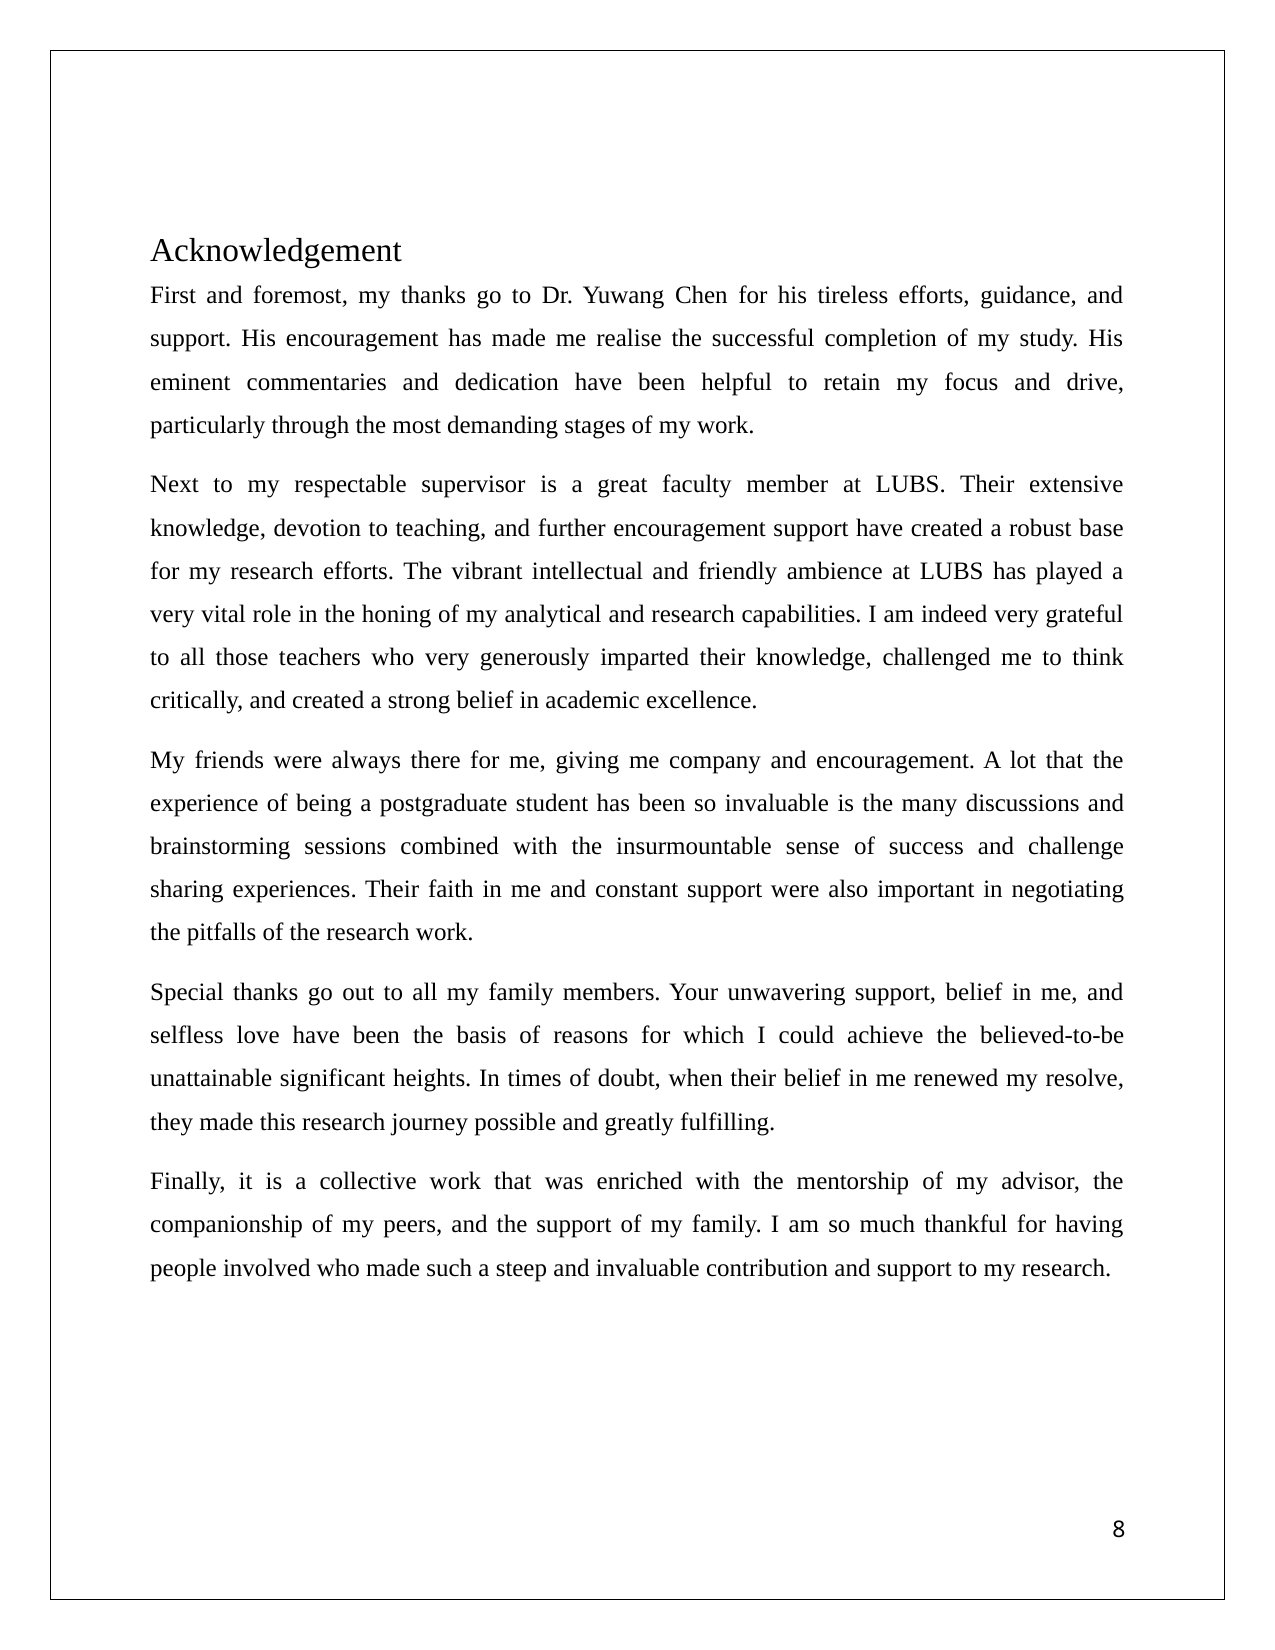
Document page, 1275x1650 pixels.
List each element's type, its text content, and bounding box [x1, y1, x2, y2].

text My friends were always there for me, giving me company and encouragement. A lot that the experience of being a postgraduate student has been so invaluable is the many discussions and brainstorming sessions combined with the insurmountable sense of success and challenge sharing experiences. Their faith in me and constant support were also important in negotiating the pitfalls of the research work. [150, 745, 1125, 946]
text Finally, it is a collective work that was enriched with the mentorship of my advisor, the companionship of my peers, and the support of my family. I am so much thankful for having people involved who made such a steep and invaluable contribution and support to my research. [150, 1166, 1125, 1281]
subtitle Acknowledgement [150, 231, 1125, 269]
text First and foremost, my thanks go to Dr. Yuwang Chen for his tireless efforts, guidance, and support. His encouragement has made me realise the successful completion of my study. His eminent commentaries and dedication have been helpful to retain my focus and drive, particularly through the most demanding stages of my work. [150, 280, 1125, 438]
text Special thanks go out to all my family members. Your unwavering support, belief in me, and selfless love have been the basis of reasons for which I could achieve the believed-to-be unattainable significant heights. In times of doubt, when their belief in me renewed my resolve, they made this research journey possible and greatly fulfilling. [150, 977, 1125, 1135]
text Next to my respectable supervisor is a great faculty member at LUBS. Their extensive knowledge, devotion to teaching, and further encouragement support have created a robust base for my research efforts. The vibrant intellectual and friendly ambience at LUBS has played a very vital role in the honing of my analytical and research capabilities. I am indeed very grateful to all those teachers who very generously imparted their knowledge, challenged me to think critically, and created a strong belief in academic excellence. [150, 469, 1125, 714]
